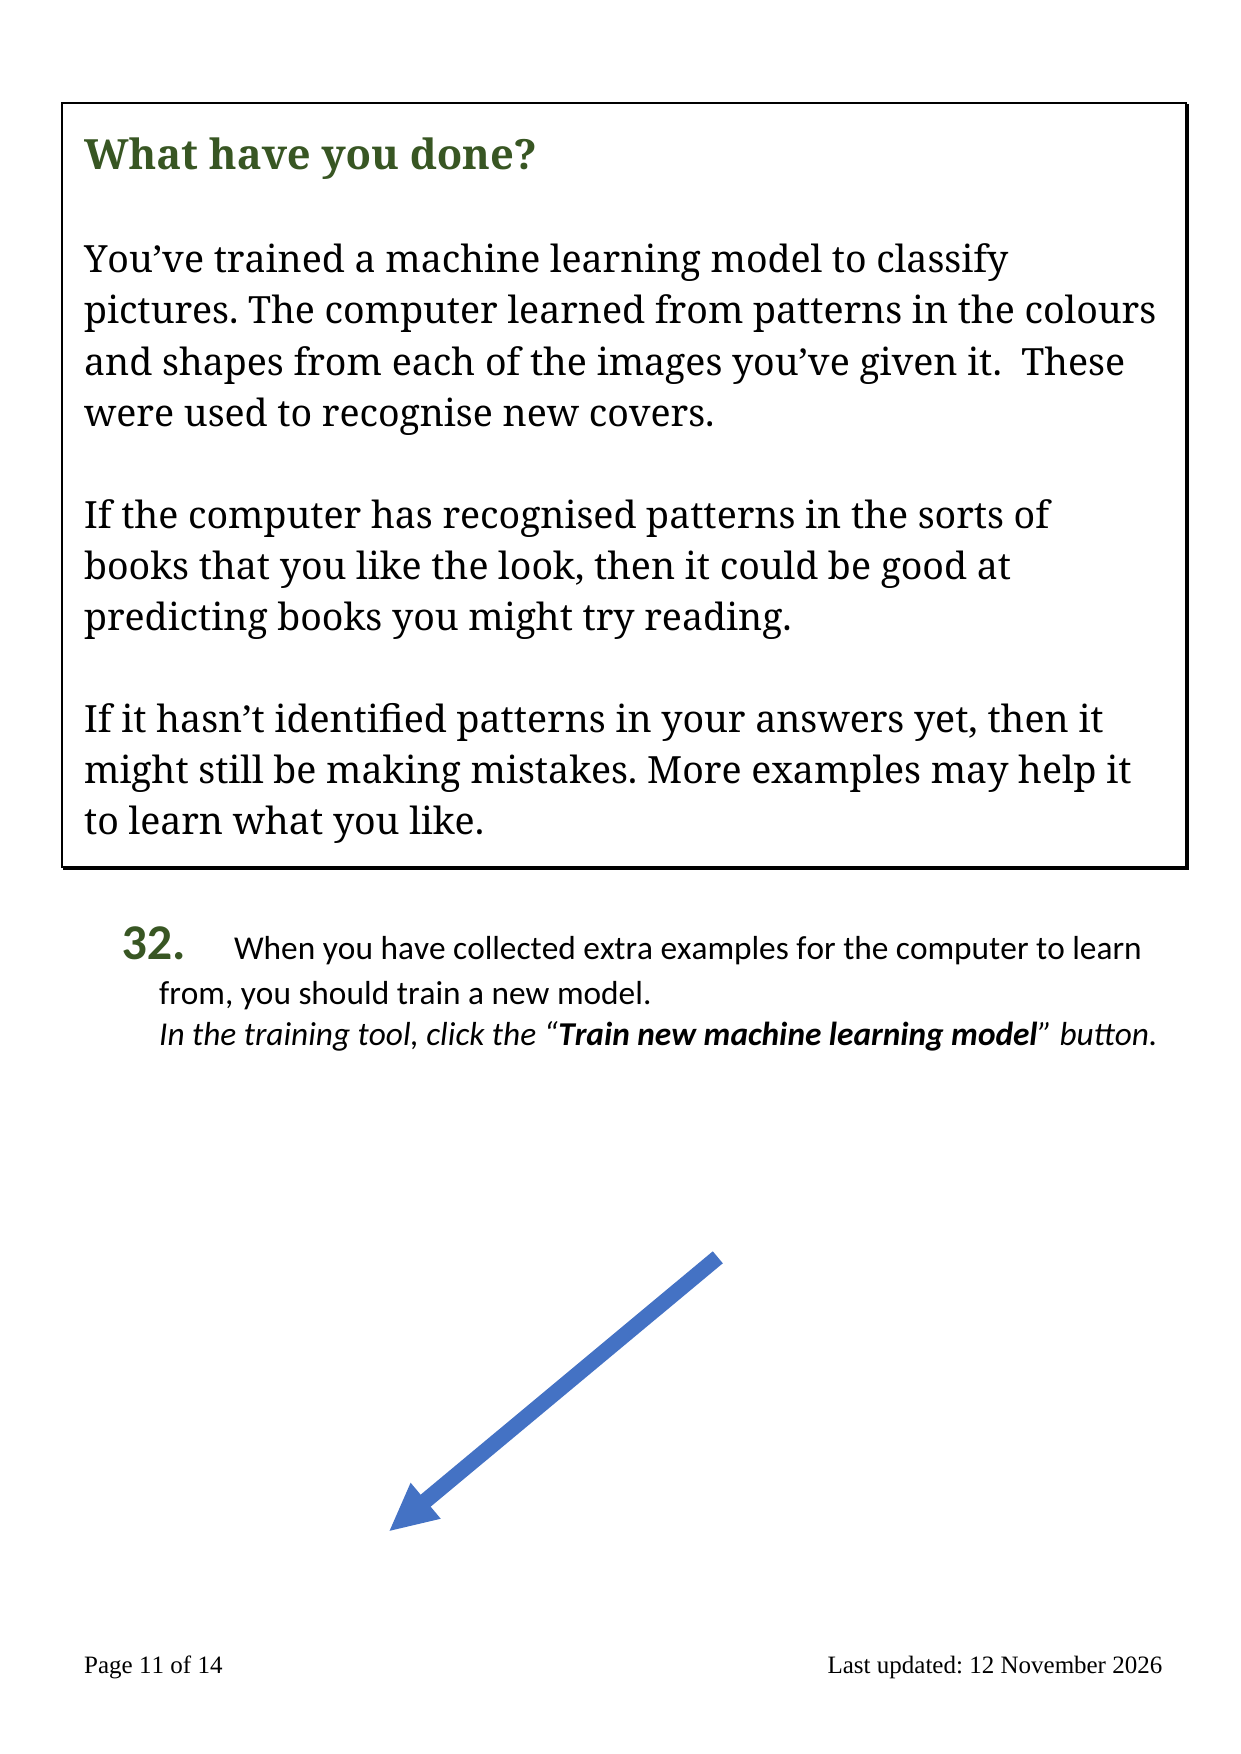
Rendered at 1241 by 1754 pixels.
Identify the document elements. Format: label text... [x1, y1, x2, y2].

text What have you done? [63, 104, 1185, 182]
list When you have collected extra examples for the computer to learn from, you should train a new model. In the training tool, click the “Train new machine learning model” button. [121, 911, 1164, 1053]
text You’ve trained a machine learning model to classify pictures. The computer learned from patterns in the colours and shapes from each of the images you’ve given it. These were used to recognise new covers. [84, 233, 1164, 437]
text If the computer has recognised patterns in the sorts of books that you like the look, then it could be good at predicting books you might try reading. [84, 488, 1164, 641]
text If it hasn’t identified patterns in your answers yet, then it might still be making mistakes. More examples may help it to learn what you like. [63, 669, 1185, 866]
